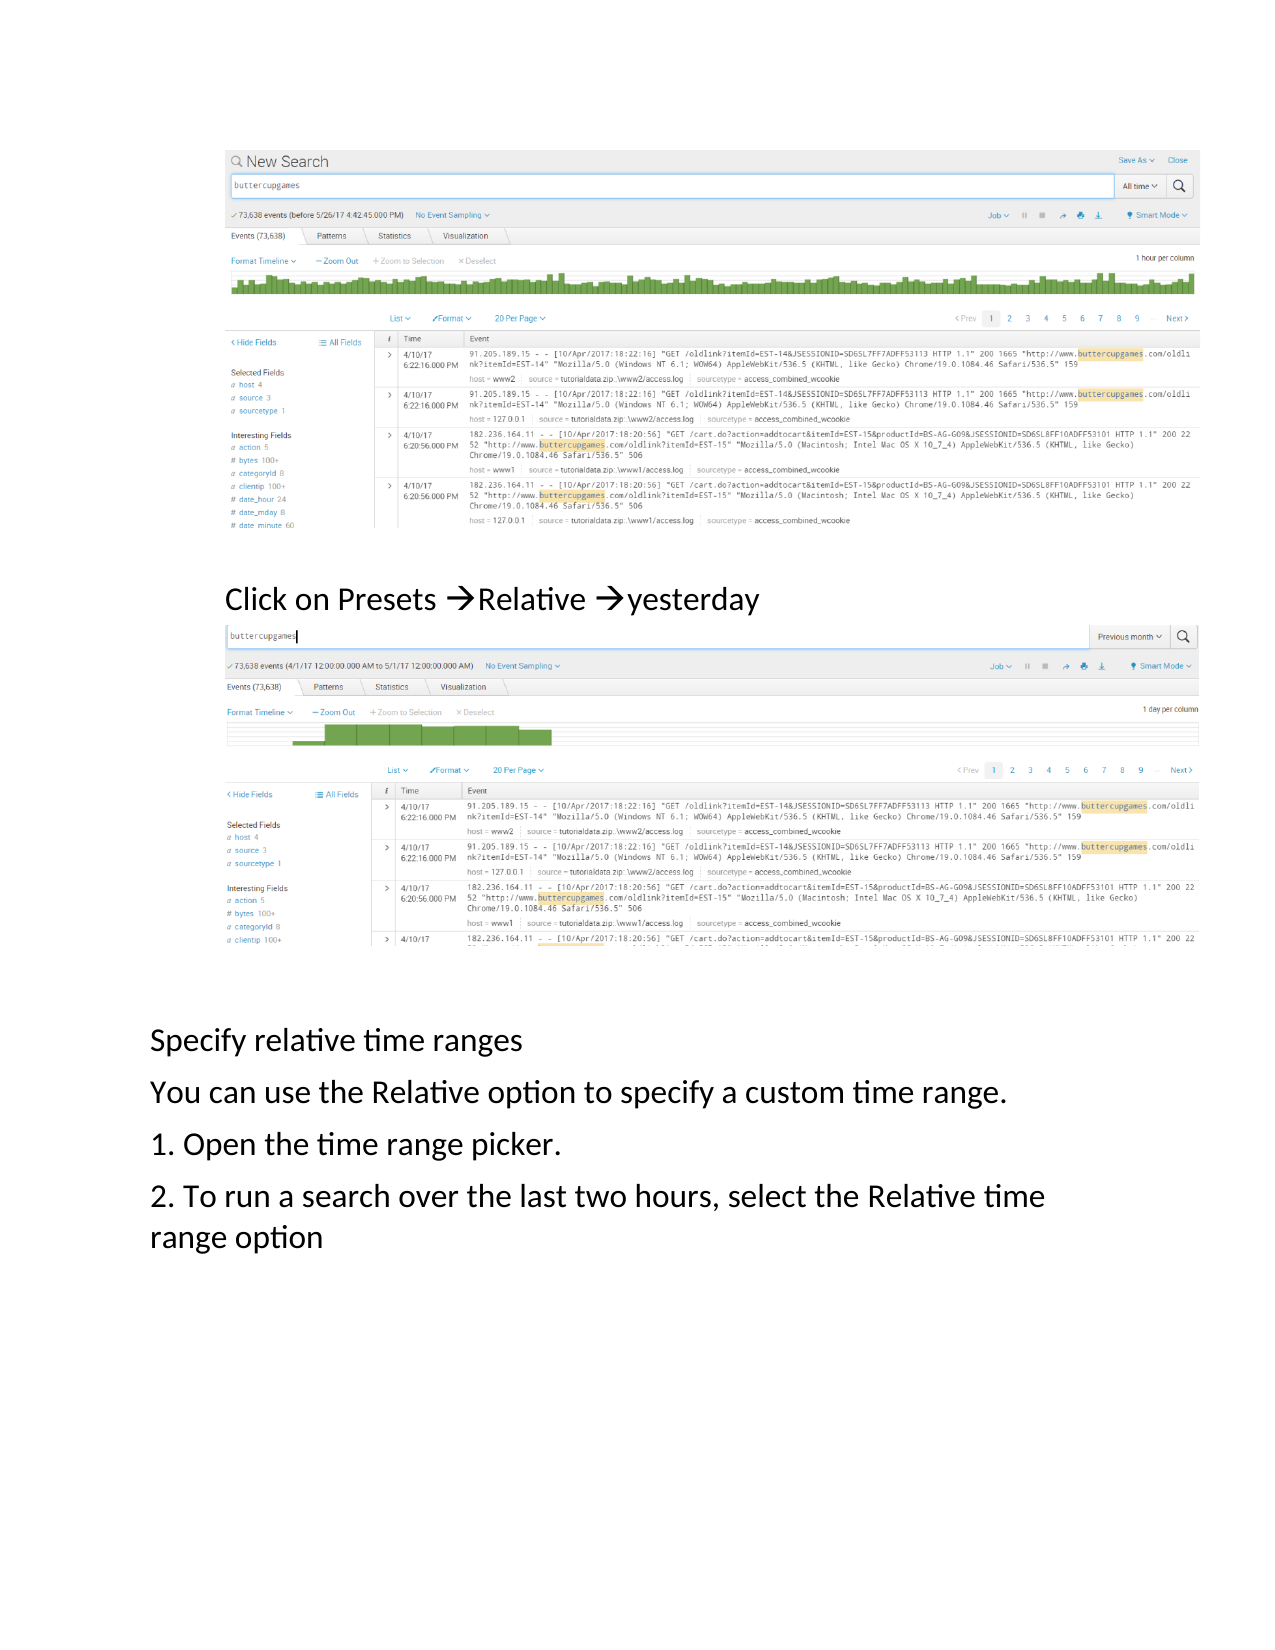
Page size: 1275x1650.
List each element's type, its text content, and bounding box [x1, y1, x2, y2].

text You can use the Relative option to specify a custom time range. [150, 1071, 1125, 1112]
picture [225, 625, 1199, 946]
text Specify relative time ranges [150, 1019, 1125, 1060]
text 2. To run a search over the last two hours, select the Relative time range option [150, 1175, 1125, 1257]
list Click on Presets Relative yesterday [225, 578, 1125, 619]
picture [225, 150, 1200, 528]
text 1. Open the time range picker. [150, 1123, 1125, 1164]
